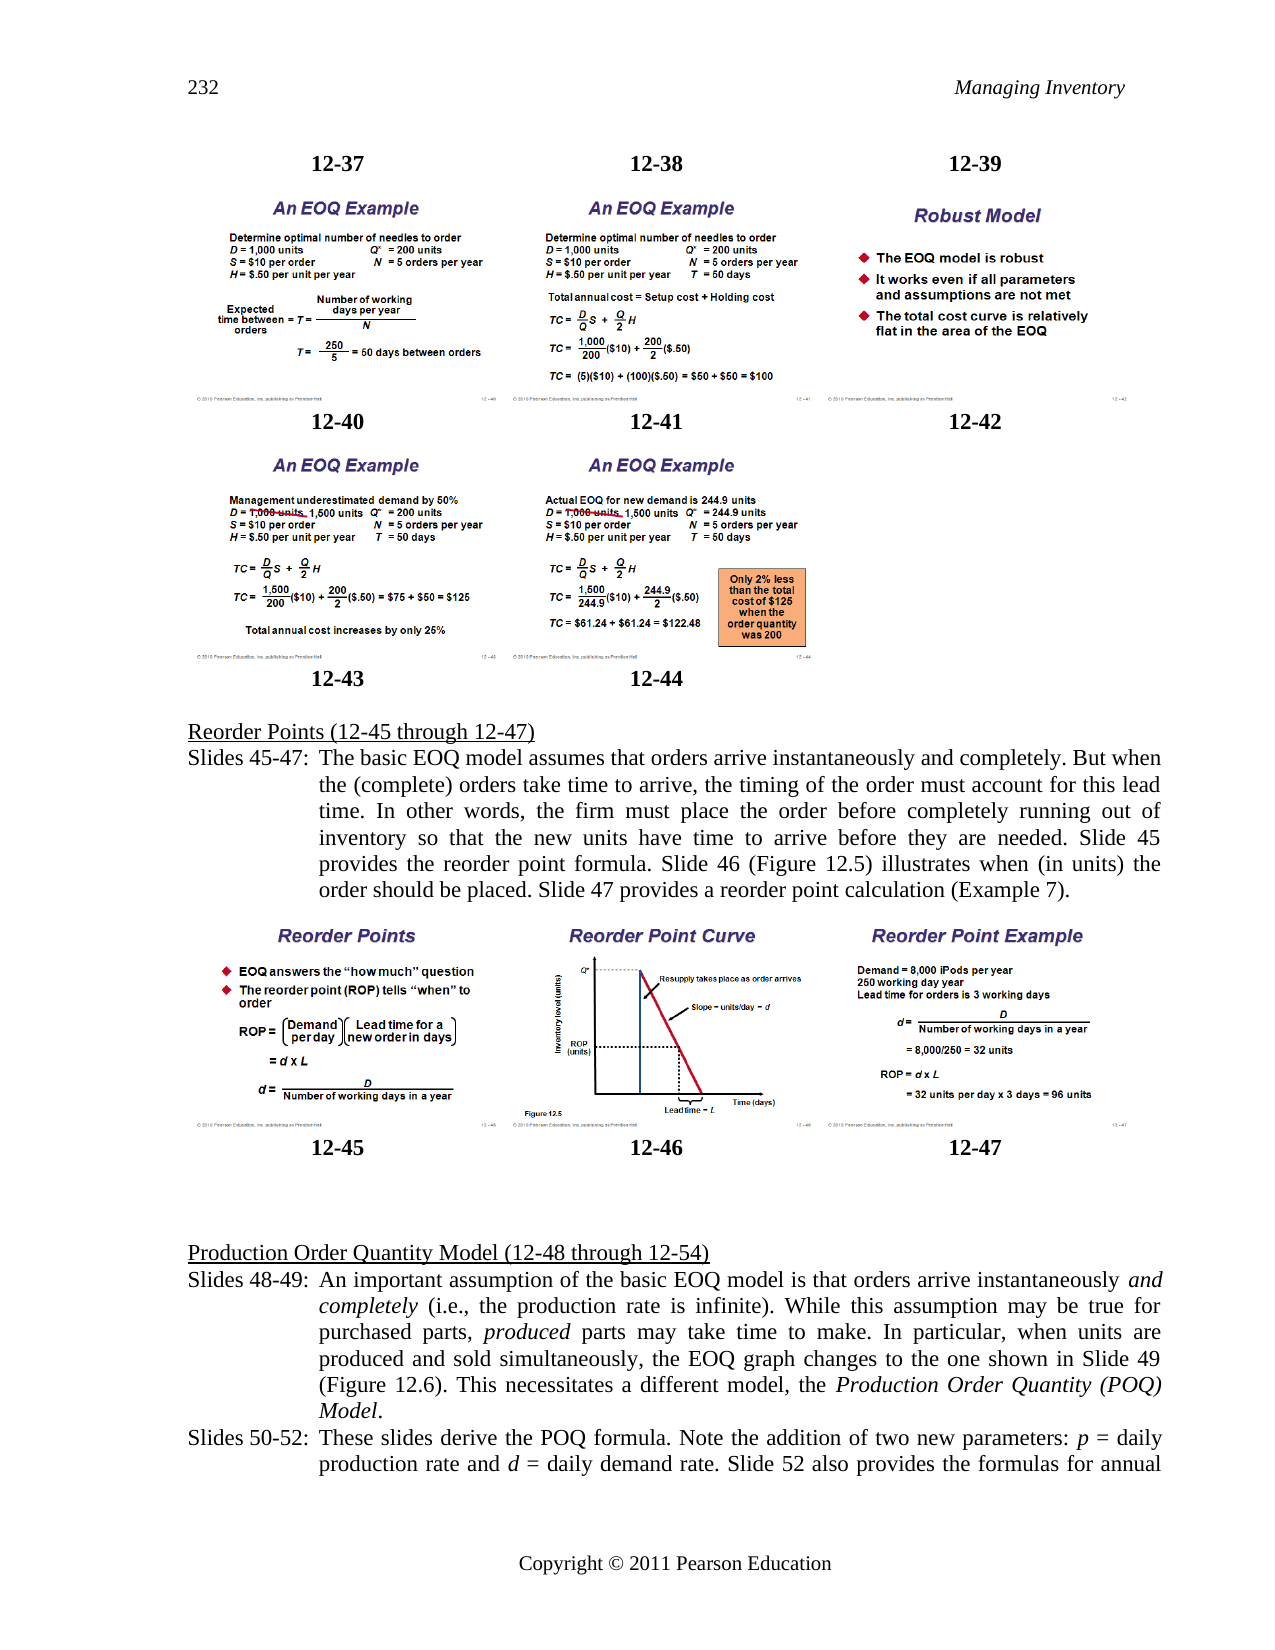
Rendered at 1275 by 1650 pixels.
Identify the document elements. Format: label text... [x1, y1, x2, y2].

text Production Order Quantity Model (12-48 through 12-54) [187, 1239, 1162, 1266]
text 12-43 12-44 [187, 665, 1162, 692]
text 12-40 12-41 12-42 [187, 408, 1162, 434]
picture [187, 902, 1135, 1134]
picture [187, 433, 819, 666]
text Slides 45-47: The basic EOQ model assumes that orders arrive instantaneously and completely. But when the (complete) orders take time to arrive, the timing of the order must account for this lead time. In other words, the firm must place the order before completely running out of inventory so that the new units have time to arrive before they are needed. Slide 45 provides the reorder point formula. Slide 46 (Figure 12.5) illustrates when (in units) the order should be placed. Slide 47 provides a reorder point calculation (Example 7). [187, 744, 1162, 903]
text Slides 48-49: An important assumption of the basic EOQ model is that orders arrive instantaneously and completely (i.e., the production rate is infinite). While this assumption may be true for purchased parts, produced parts may take time to make. In particular, when units are produced and sold simultaneously, the EOQ graph changes to the one shown in Slide 49 (Figure 12.6). This necessitates a different model, the Production Order Quantity (POQ) Model. [187, 1266, 1162, 1424]
picture [187, 176, 1135, 408]
text 12-45 12-46 12-47 [187, 1134, 1162, 1160]
text Reorder Points (12-45 through 12-47) [187, 718, 1162, 744]
text 12-37 12-38 12-39 [187, 150, 1162, 176]
